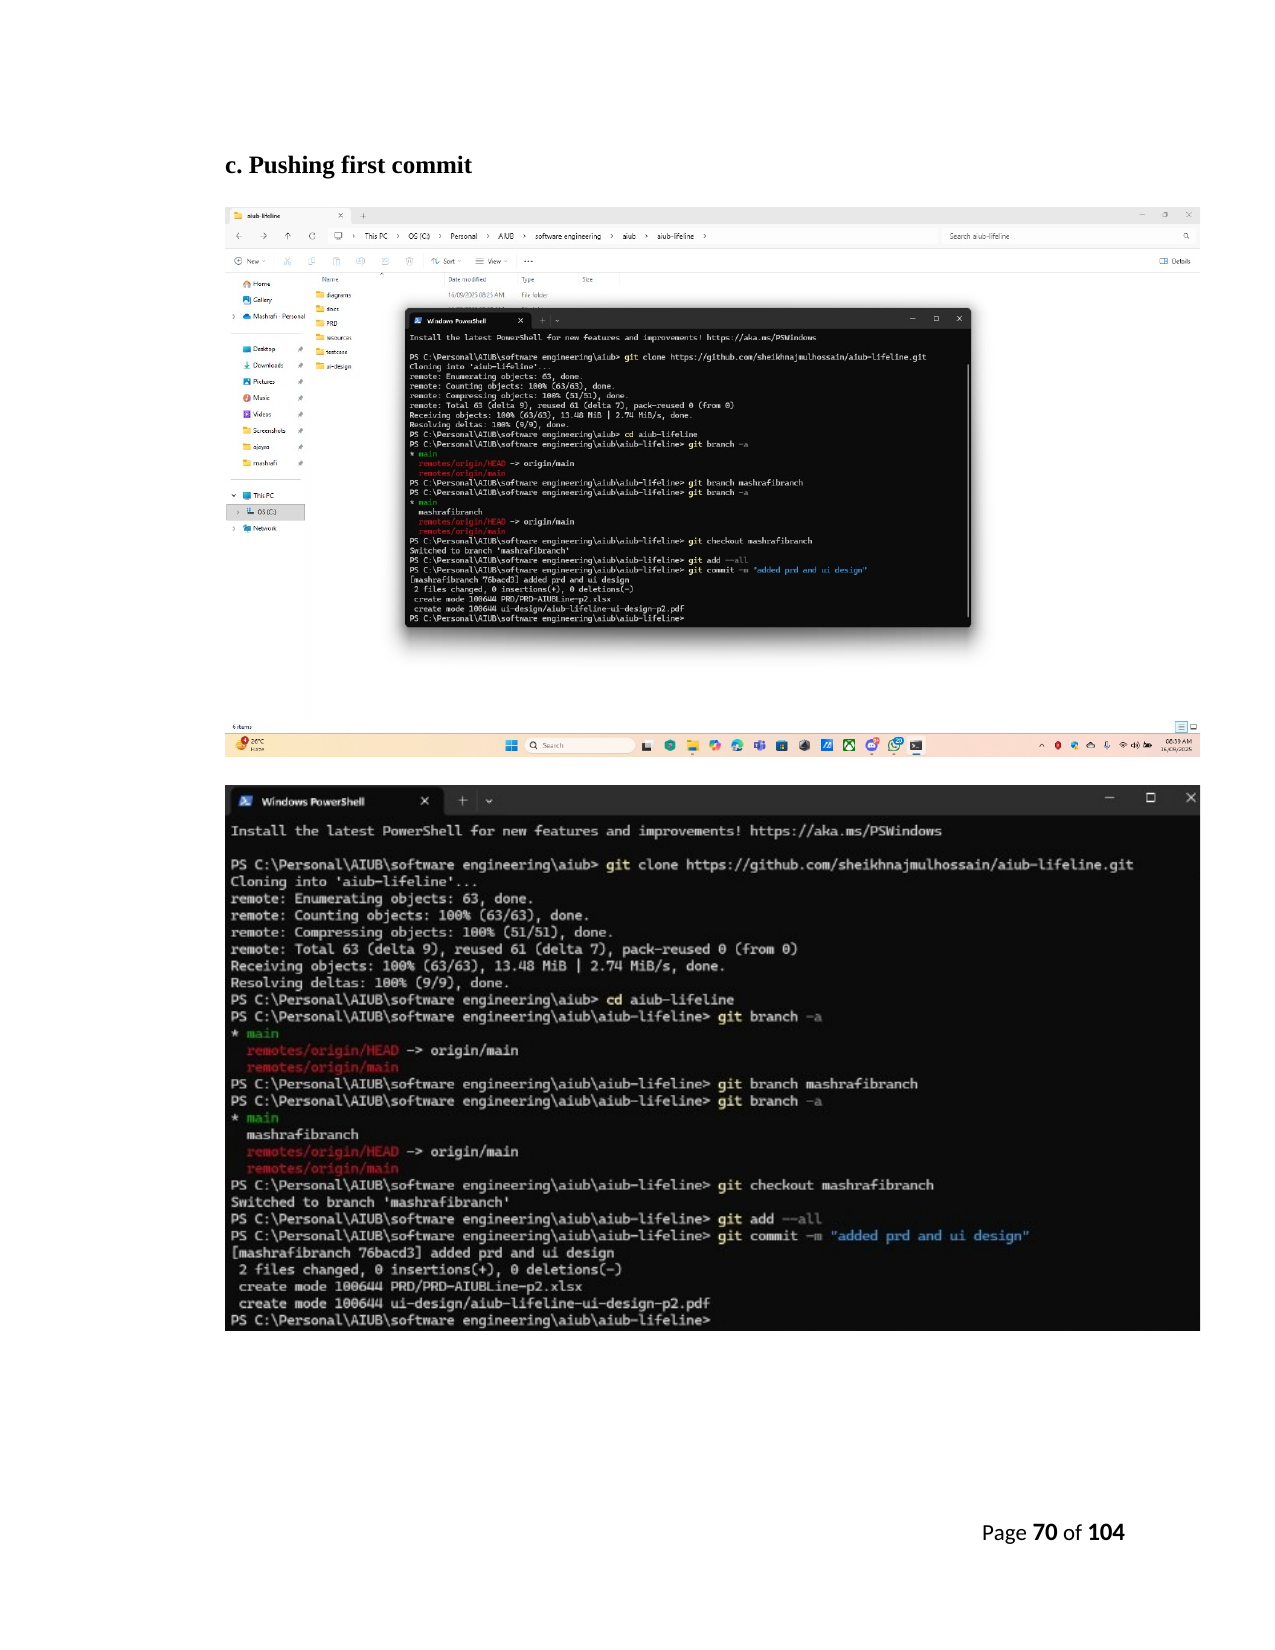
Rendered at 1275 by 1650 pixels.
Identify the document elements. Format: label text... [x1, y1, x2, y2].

picture [225, 207, 1200, 757]
picture [225, 785, 1200, 1331]
text c. Pushing first commit [225, 150, 1125, 207]
